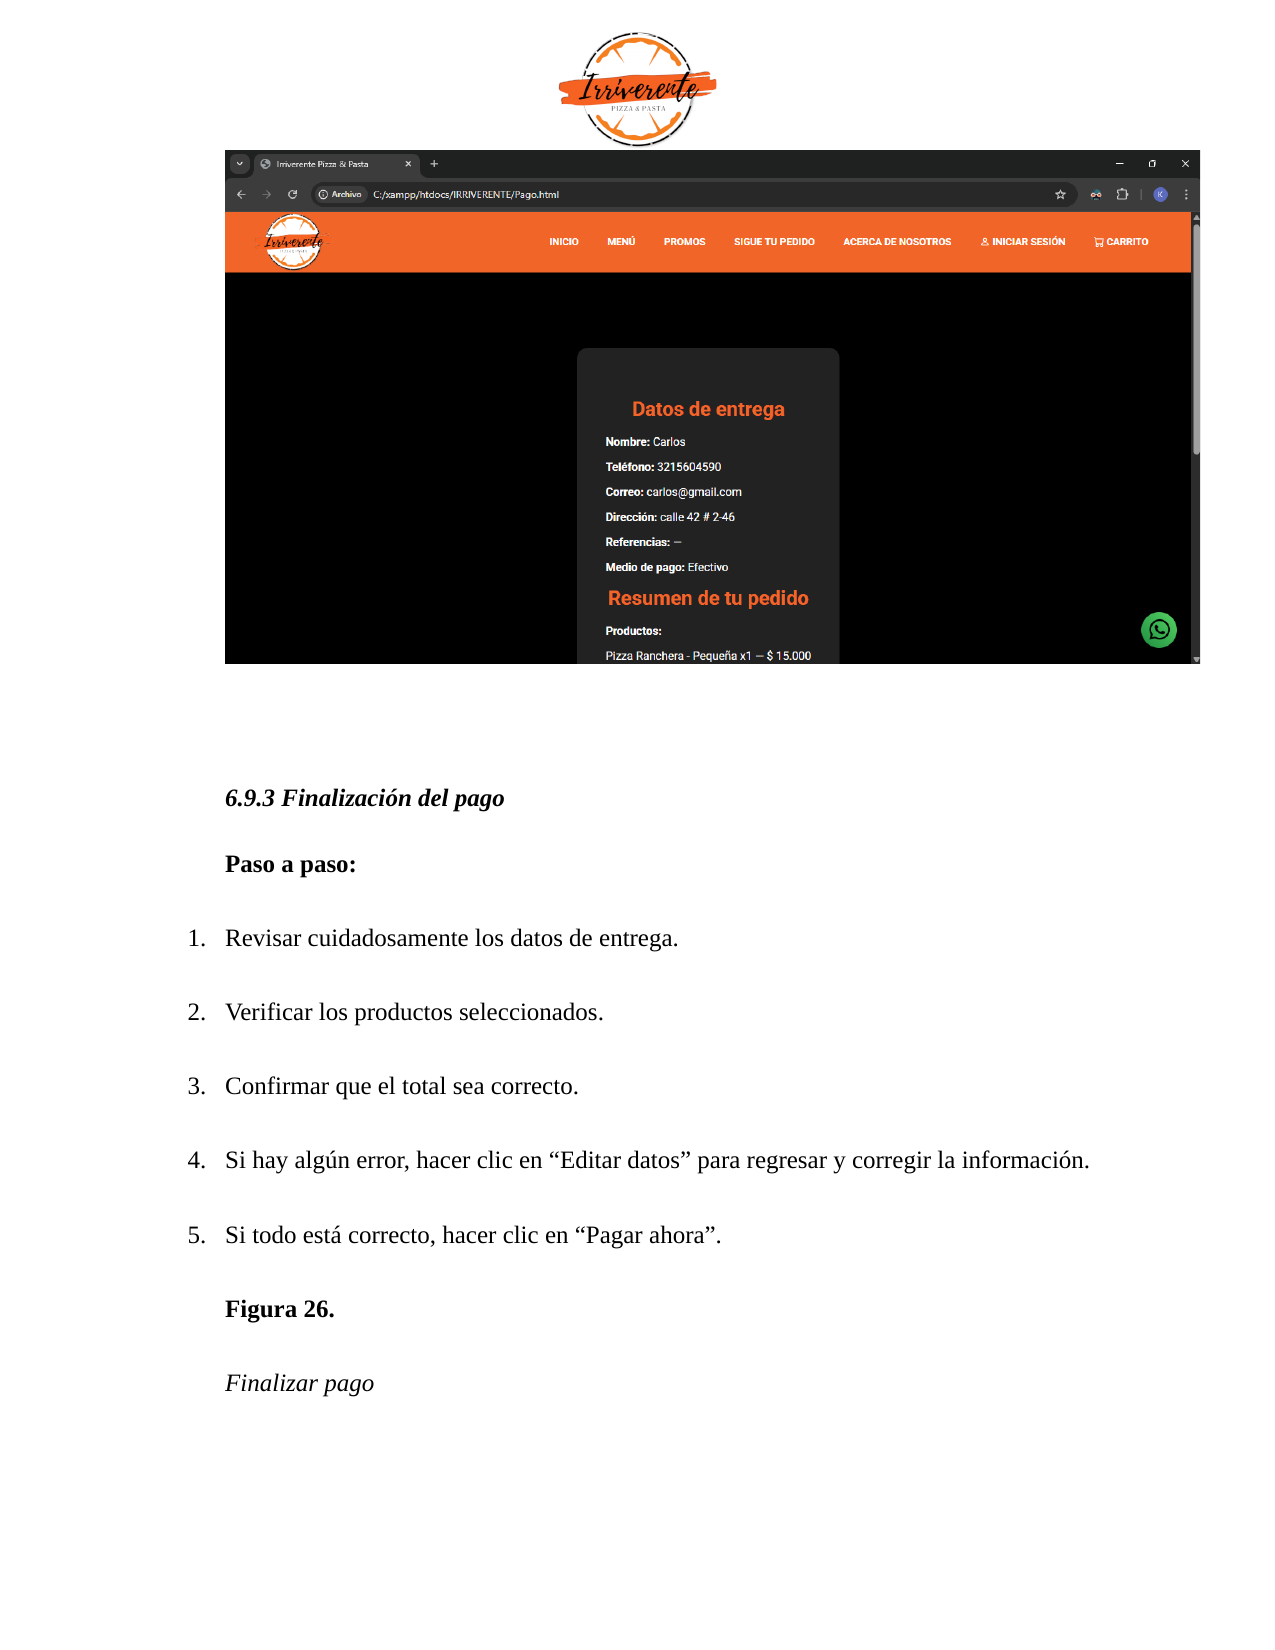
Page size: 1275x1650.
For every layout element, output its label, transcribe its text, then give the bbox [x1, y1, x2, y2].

list Si todo está correcto, hacer clic en “Pagar ahora”. [187, 1220, 1125, 1248]
text Figura 26. [225, 1294, 1125, 1323]
subtitle 6.9.3 Finalización del pago [150, 783, 1125, 812]
list Confirmar que el total sea correcto. [187, 1071, 1125, 1100]
list Verificar los productos seleccionados. [187, 997, 1125, 1026]
list Revisar cuidadosamente los datos de entrega. [187, 923, 1125, 952]
text Paso a paso: [150, 849, 1125, 878]
text Finalizar pago [225, 1368, 1125, 1397]
list Si hay algún error, hacer clic en “Editar datos” para regresar y corregir la información. [187, 1146, 1125, 1174]
picture [225, 32, 1200, 664]
